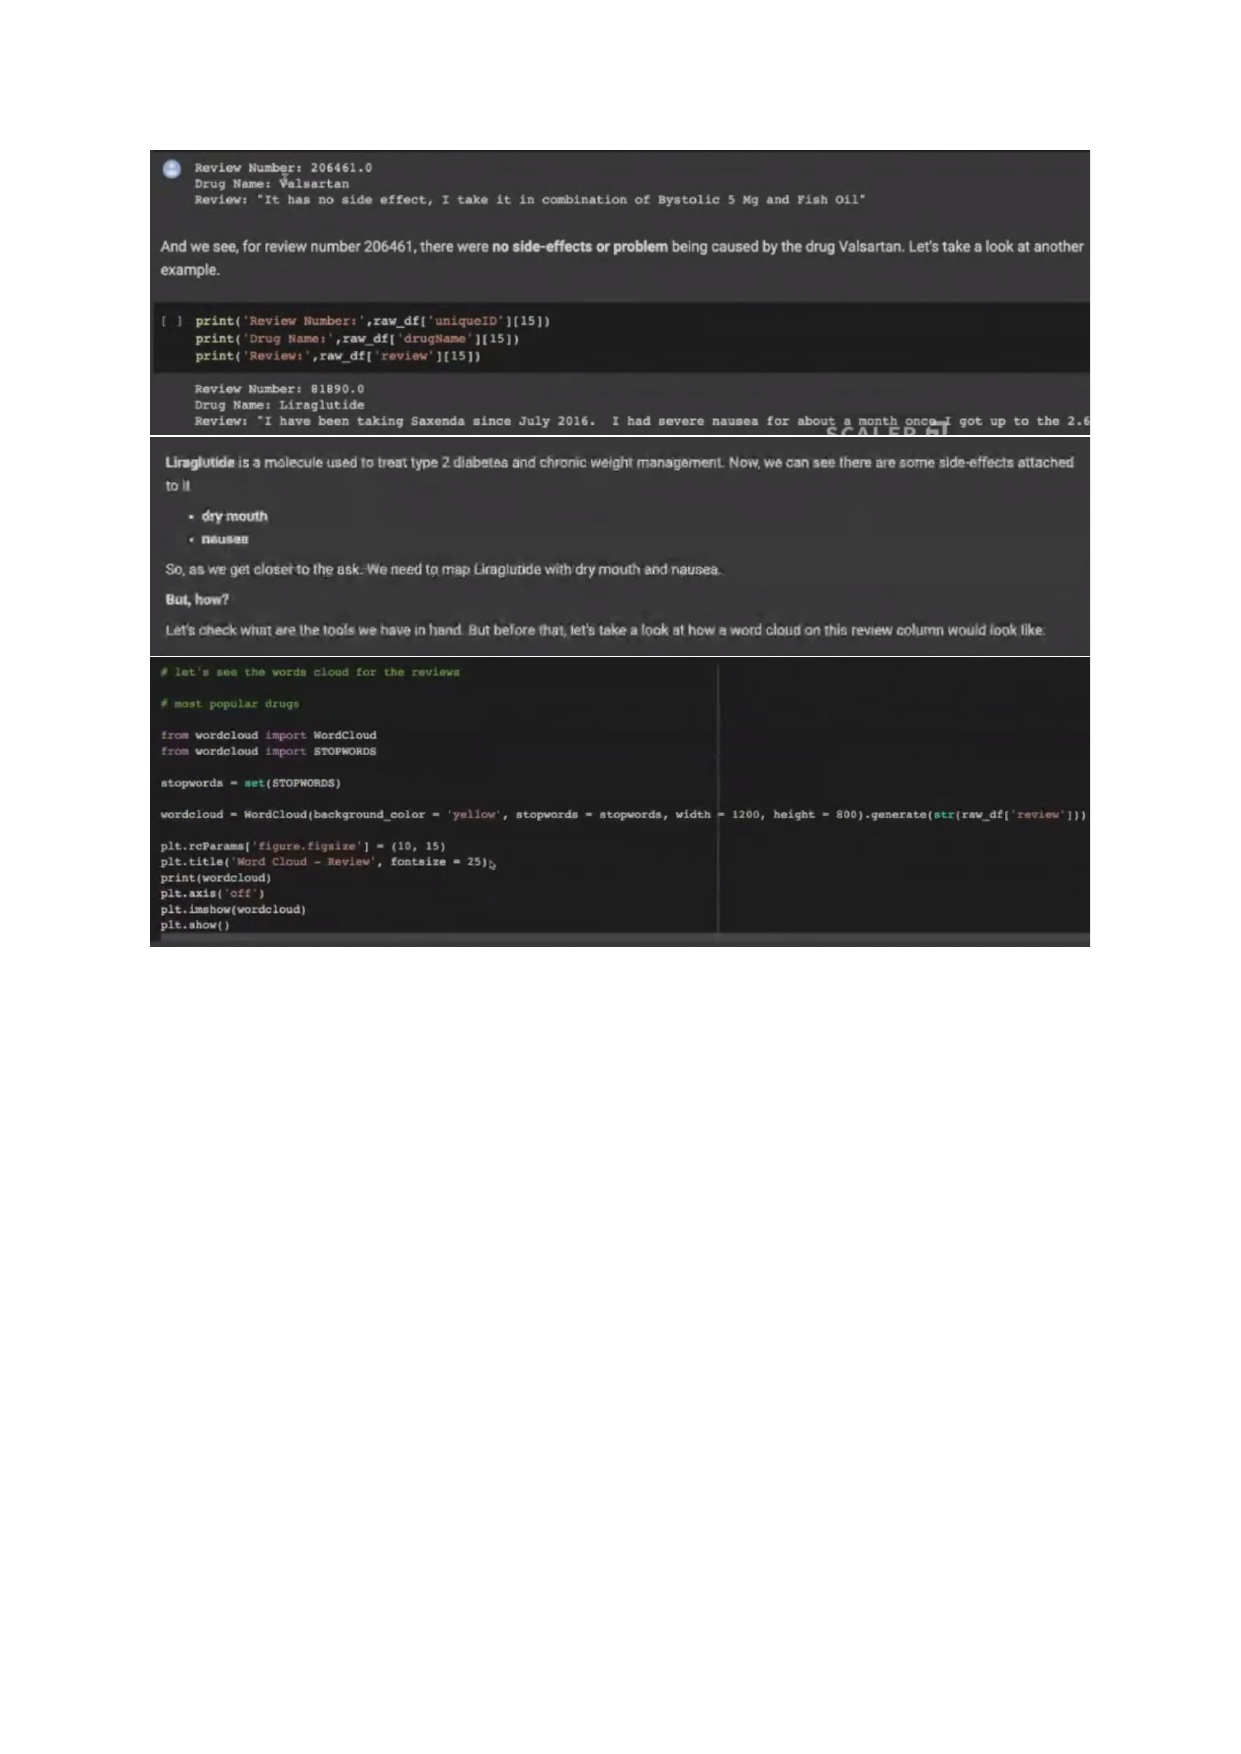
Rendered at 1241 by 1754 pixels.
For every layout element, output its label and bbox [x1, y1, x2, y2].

picture [150, 657, 1091, 947]
picture [150, 437, 1091, 656]
picture [150, 150, 1091, 435]
